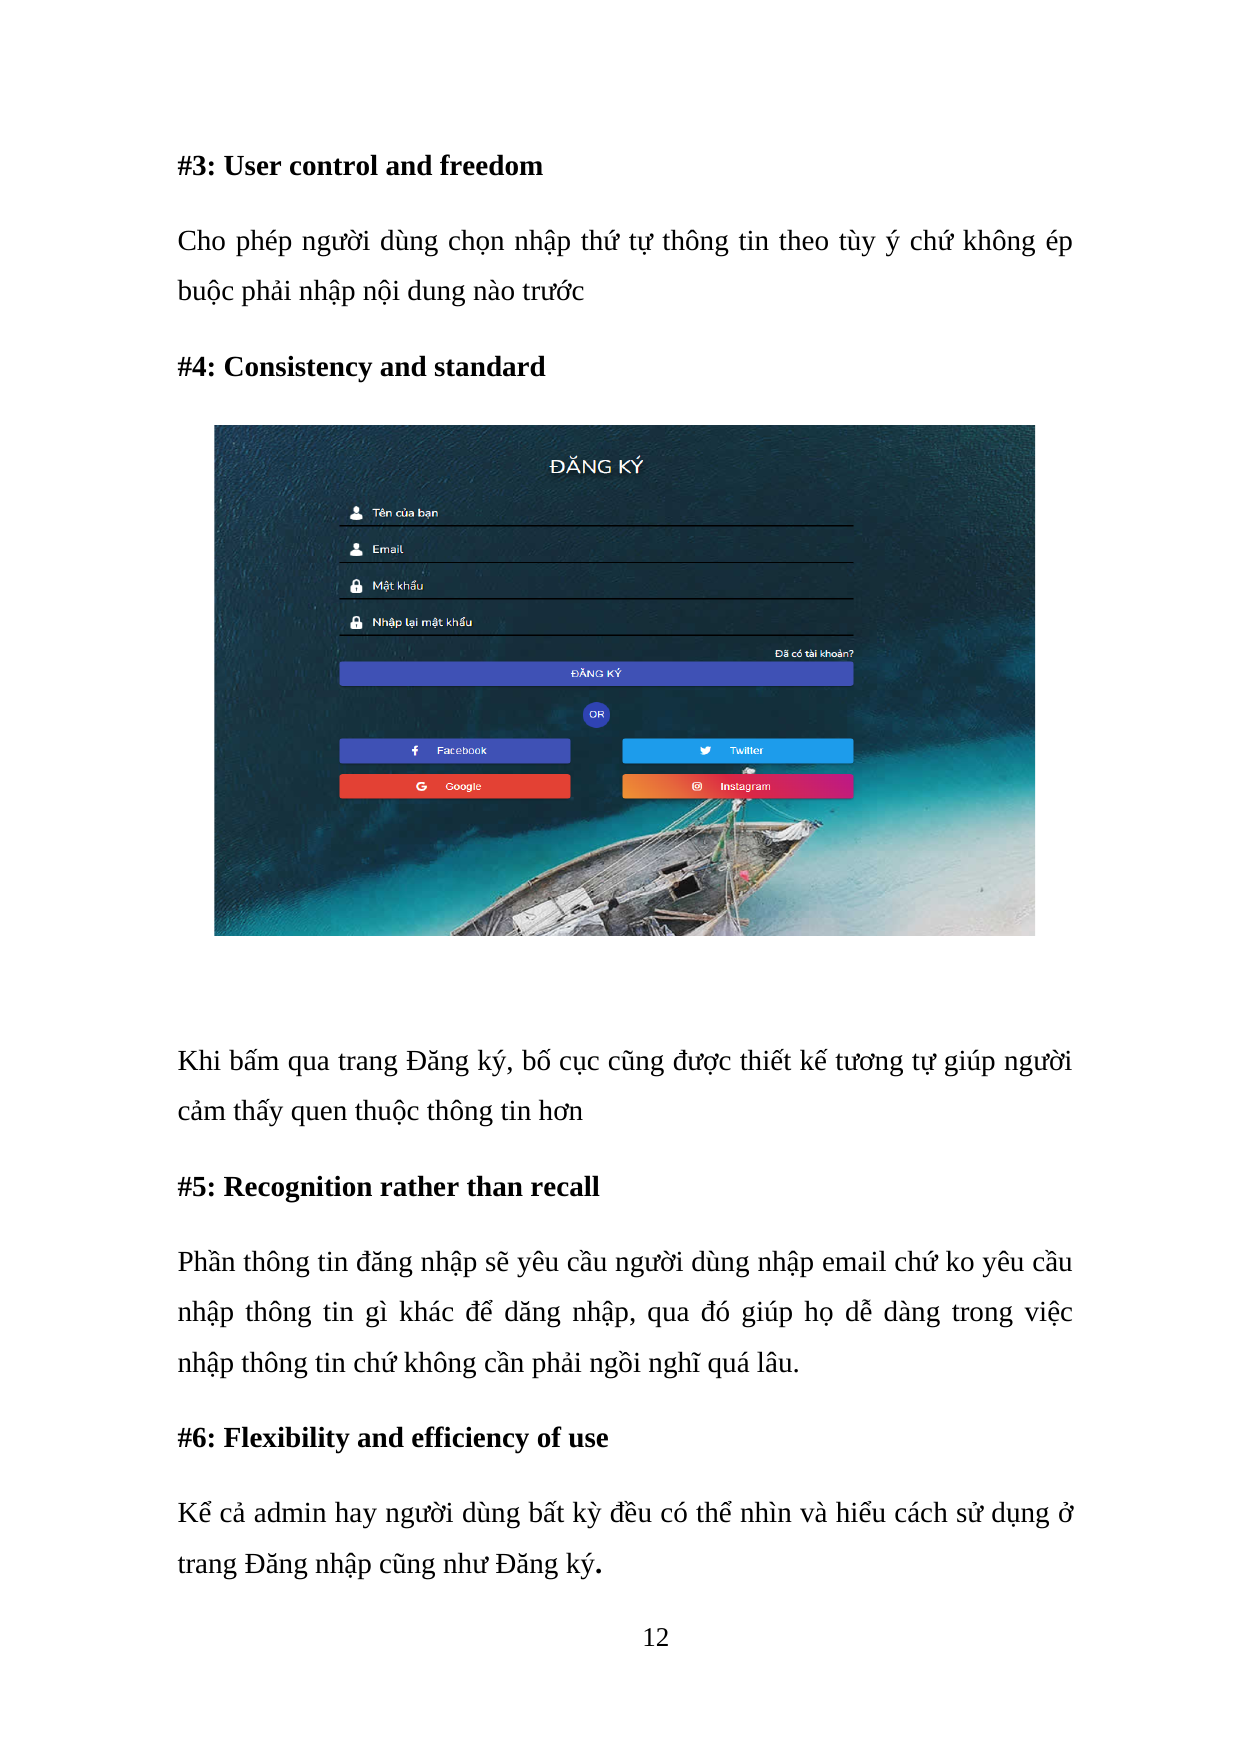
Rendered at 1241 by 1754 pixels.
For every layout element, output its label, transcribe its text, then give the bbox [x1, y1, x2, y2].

text #5: Recognition rather than recall [177, 1169, 1075, 1202]
text #4: Consistency and standard [177, 349, 1075, 382]
text Cho phép người dùng chọn nhập thứ tự thông tin theo tùy ý chứ không ép buộc phải nhập nội dung nào trước [177, 223, 1075, 307]
picture [213, 425, 1036, 935]
text #6: Flexibility and efficiency of use [177, 1420, 1075, 1454]
text #3: User control and freedom [177, 148, 1075, 181]
text Kể cả admin hay người dùng bất kỳ đều có thể nhìn và hiểu cách sử dụng ở trang Đăng nhập cũng như Đăng ký. [177, 1495, 1075, 1579]
text Phần thông tin đăng nhập sẽ yêu cầu người dùng nhập email chứ ko yêu cầu nhập thông tin gì khác để dăng nhập, qua đó giúp họ dễ dàng trong việc nhập thông tin chứ không cần phải ngồi nghĩ quá lâu. [177, 1244, 1075, 1378]
